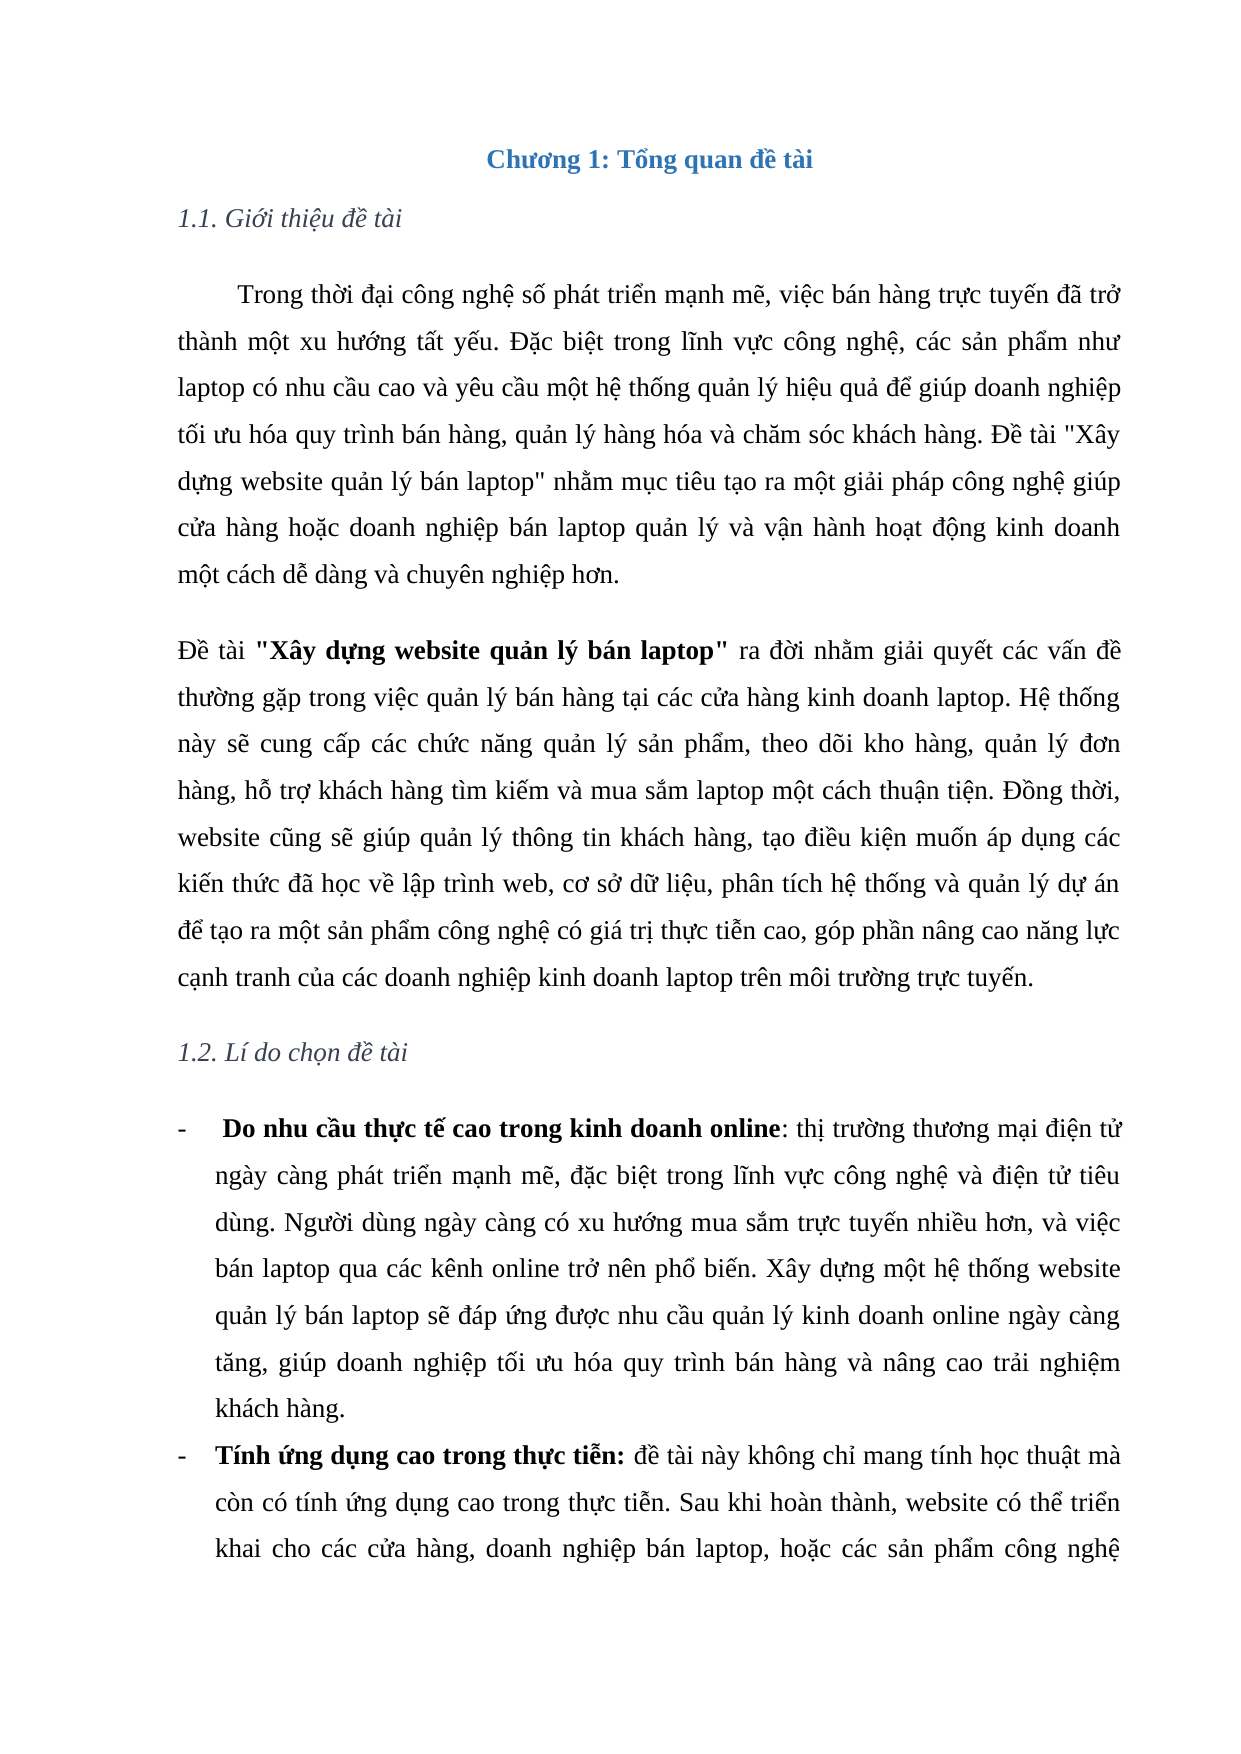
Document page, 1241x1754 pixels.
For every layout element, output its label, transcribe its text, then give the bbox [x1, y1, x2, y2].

text Chương 1: Tổng quan đề tài [177, 143, 1122, 174]
text Trong thời đại công nghệ số phát triển mạnh mẽ, việc bán hàng trực tuyến đã trở thành một xu hướng tất yếu. Đặc biệt trong lĩnh vực công nghệ, các sản phẩm như laptop có nhu cầu cao và yêu cầu một hệ thống quản lý hiệu quả để giúp doanh nghiệp tối ưu hóa quy trình bán hàng, quản lý hàng hóa và chăm sóc khách hàng. Đề tài "Xây dựng website quản lý bán laptop" nhằm mục tiêu tạo ra một giải pháp công nghệ giúp cửa hàng hoặc doanh nghiệp bán laptop quản lý và vận hành hoạt động kinh doanh một cách dễ dàng và chuyên nghiệp hơn. [177, 278, 1122, 589]
text 1.2. Lí do chọn đề tài [177, 1036, 1122, 1068]
text Đề tài "Xây dựng website quản lý bán laptop" ra đời nhằm giải quyết các vấn đề thường gặp trong việc quản lý bán hàng tại các cửa hàng kinh doanh laptop. Hệ thống này sẽ cung cấp các chức năng quản lý sản phẩm, theo dõi kho hàng, quản lý đơn hàng, hỗ trợ khách hàng tìm kiếm và mua sắm laptop một cách thuận tiện. Đồng thời, website cũng sẽ giúp quản lý thông tin khách hàng, tạo điều kiện muốn áp dụng các kiến thức đã học về lập trình web, cơ sở dữ liệu, phân tích hệ thống và quản lý dự án để tạo ra một sản phẩm công nghệ có giá trị thực tiễn cao, góp phần nâng cao năng lực cạnh tranh của các doanh nghiệp kinh doanh laptop trên môi trường trực tuyến. [177, 634, 1122, 992]
text 1.1. Giới thiệu đề tài [177, 202, 1122, 233]
list Do nhu cầu thực tế cao trong kinh doanh online: thị trường thương mại điện tử ngày càng phát triển mạnh mẽ, đặc biệt trong lĩnh vực công nghệ và điện tử tiêu dùng. Người dùng ngày càng có xu hướng mua sắm trực tuyến nhiều hơn, và việc bán laptop qua các kênh online trở nên phổ biến. Xây dựng một hệ thống website quản lý bán laptop sẽ đáp ứng được nhu cầu quản lý kinh doanh online ngày càng tăng, giúp doanh nghiệp tối ưu hóa quy trình bán hàng và nâng cao trải nghiệm khách hàng. [177, 1112, 1122, 1423]
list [177, 1468, 1122, 1593]
